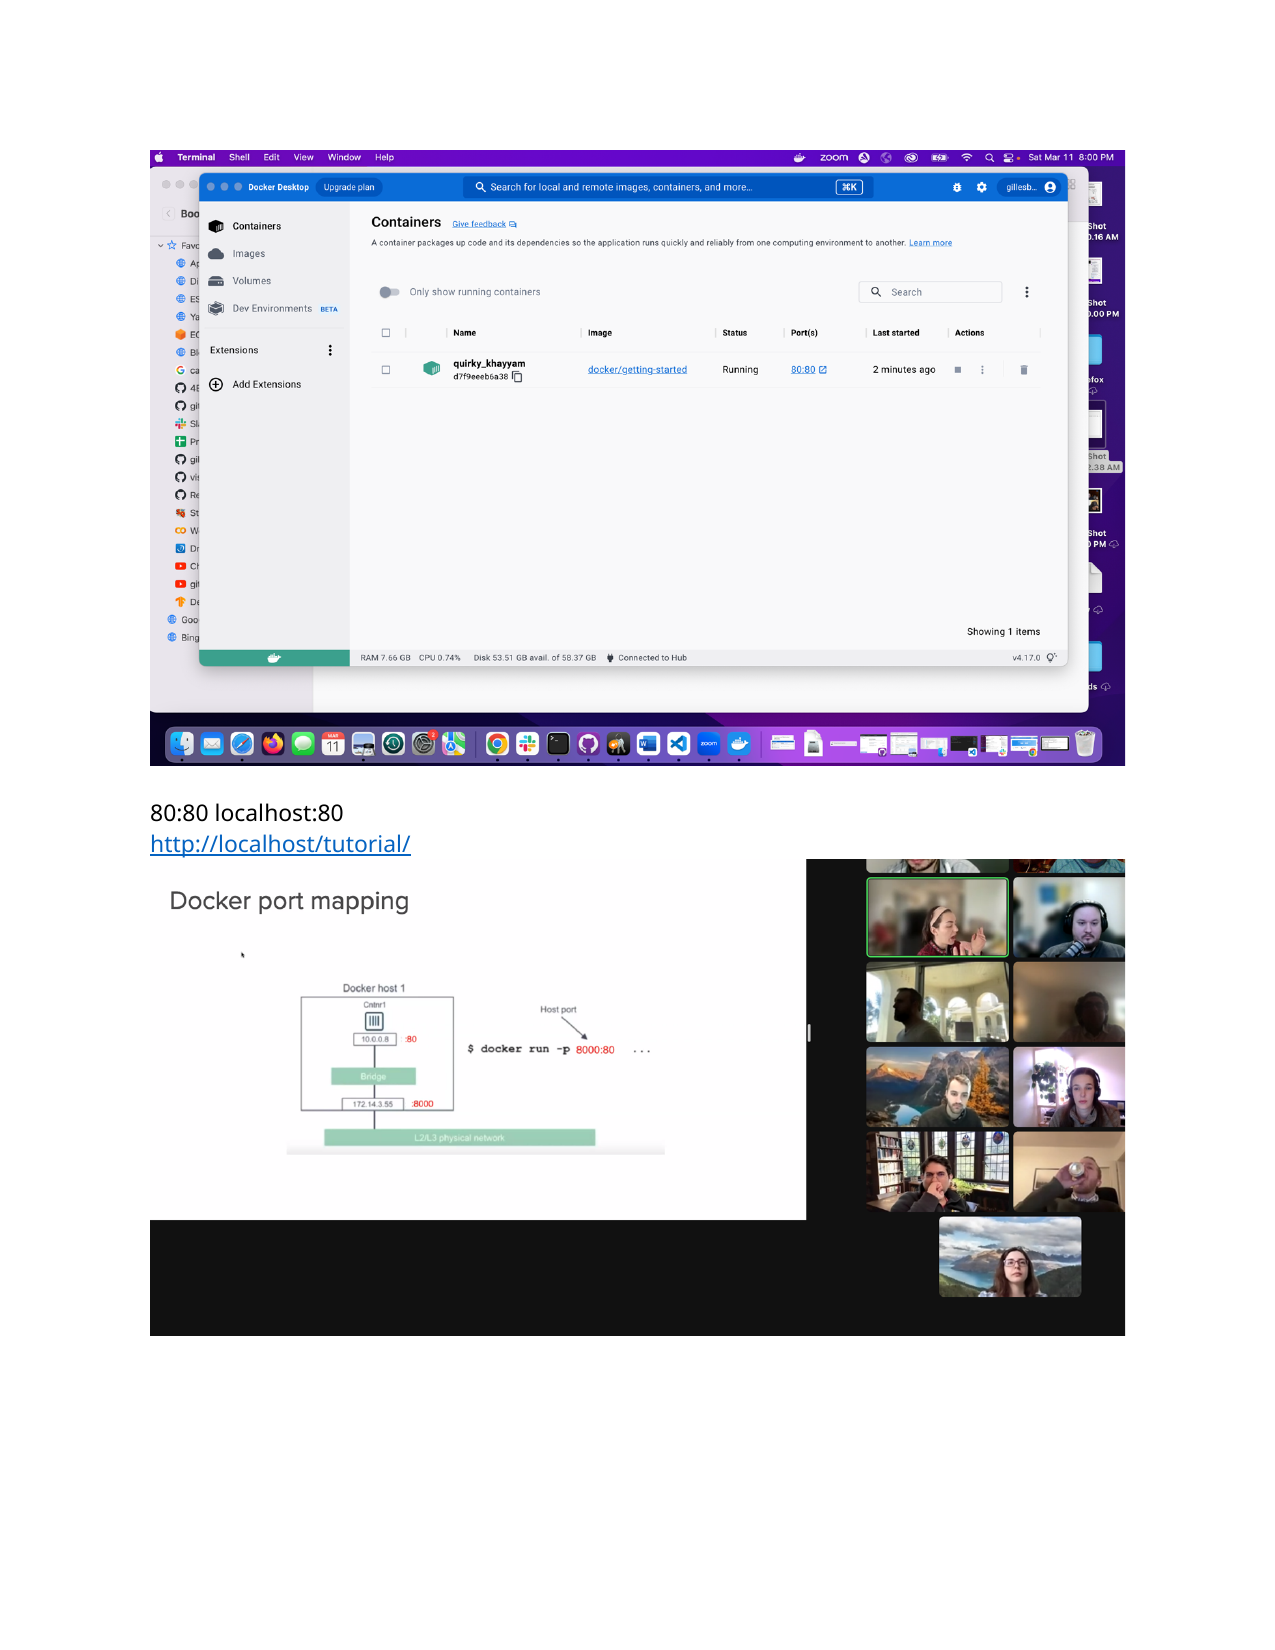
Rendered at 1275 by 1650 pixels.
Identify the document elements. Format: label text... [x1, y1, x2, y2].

text 80:80 localhost:80 [150, 797, 1125, 828]
picture [150, 859, 1125, 1336]
text http://localhost/tutorial/ [150, 828, 1125, 859]
picture [150, 150, 1125, 766]
